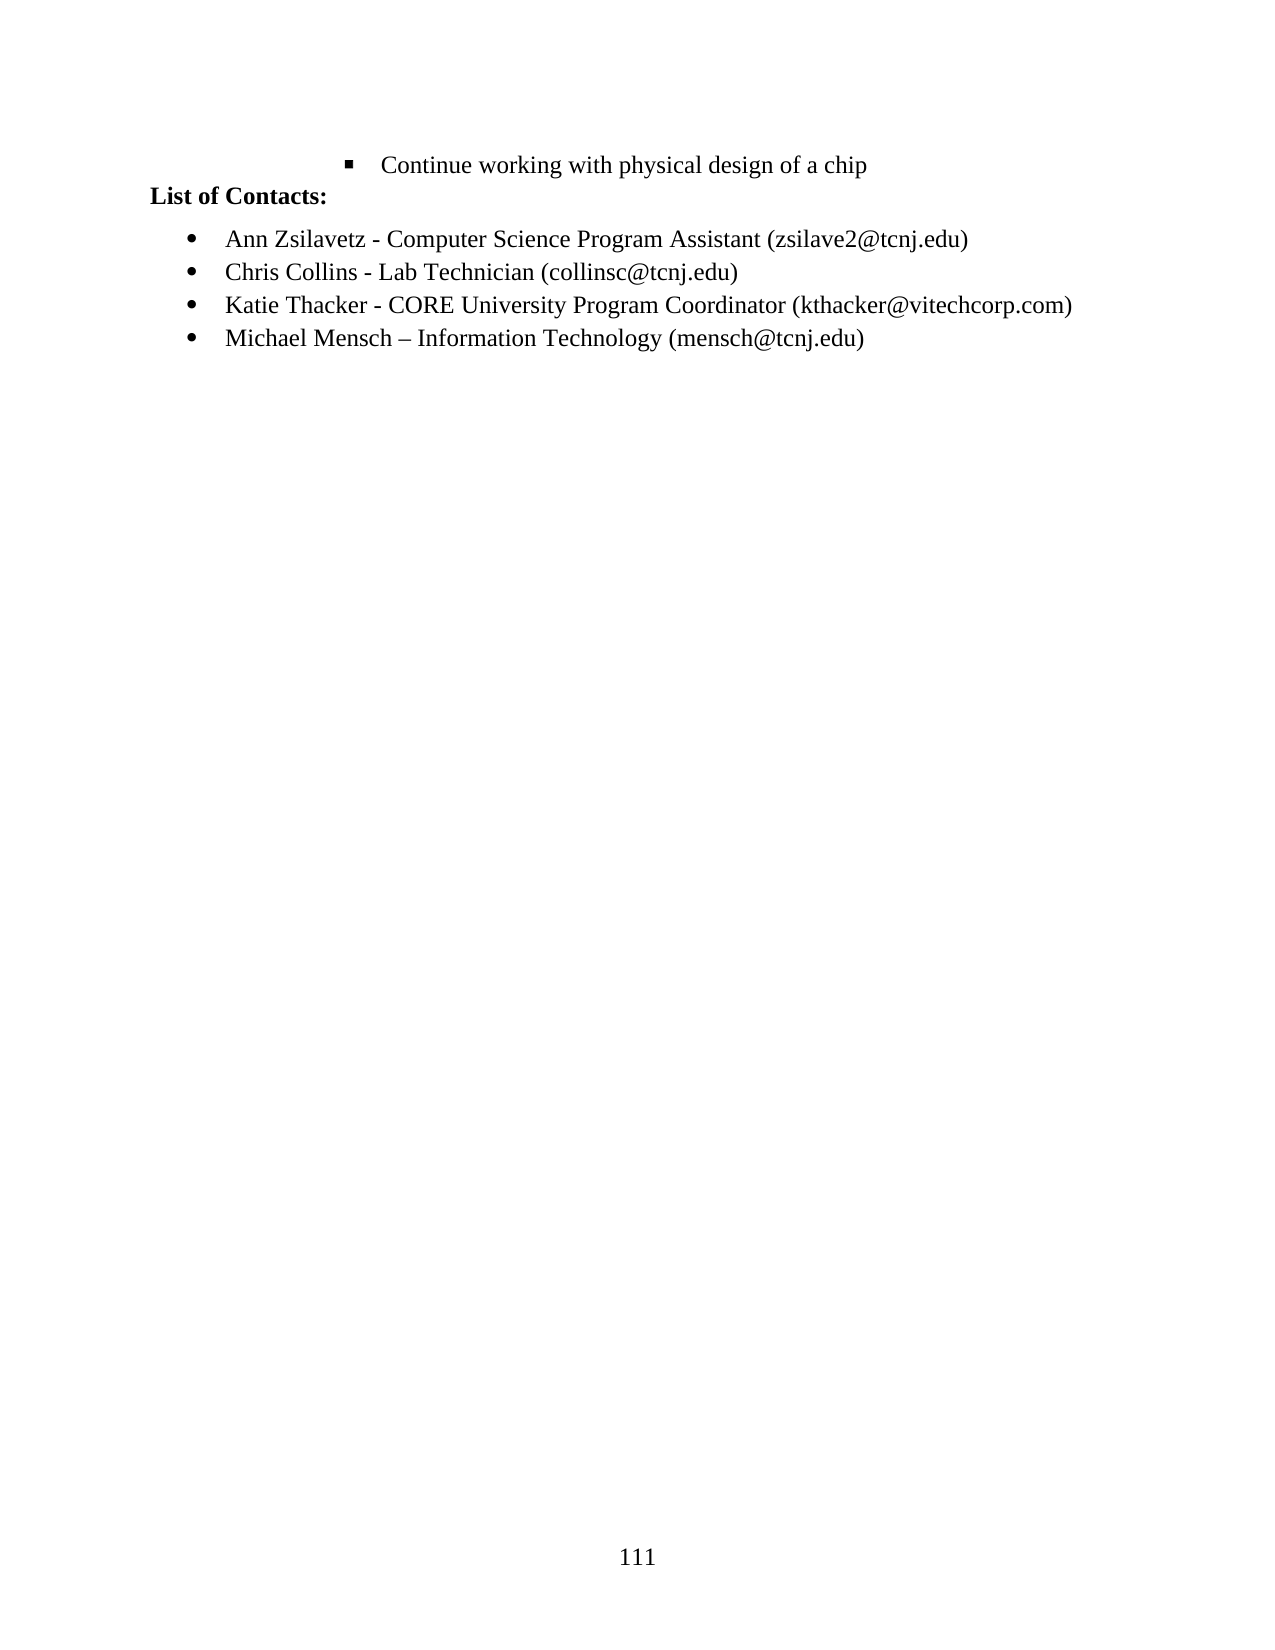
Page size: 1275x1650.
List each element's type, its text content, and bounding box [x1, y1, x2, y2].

list Continue working with physical design of a chip [343, 150, 1125, 179]
list Michael Mensch – Information Technology (mensch@tcnj.edu) [187, 323, 1125, 352]
list Chris Collins - Lab Technician (collinsc@tcnj.edu) [187, 257, 1125, 286]
text List of Contacts: [150, 181, 1125, 210]
list Ann Zsilavetz - Computer Science Program Assistant (zsilave2@tcnj.edu) [187, 224, 1125, 253]
list Katie Thacker - CORE University Program Coordinator (kthacker@vitechcorp.com) [187, 290, 1125, 319]
